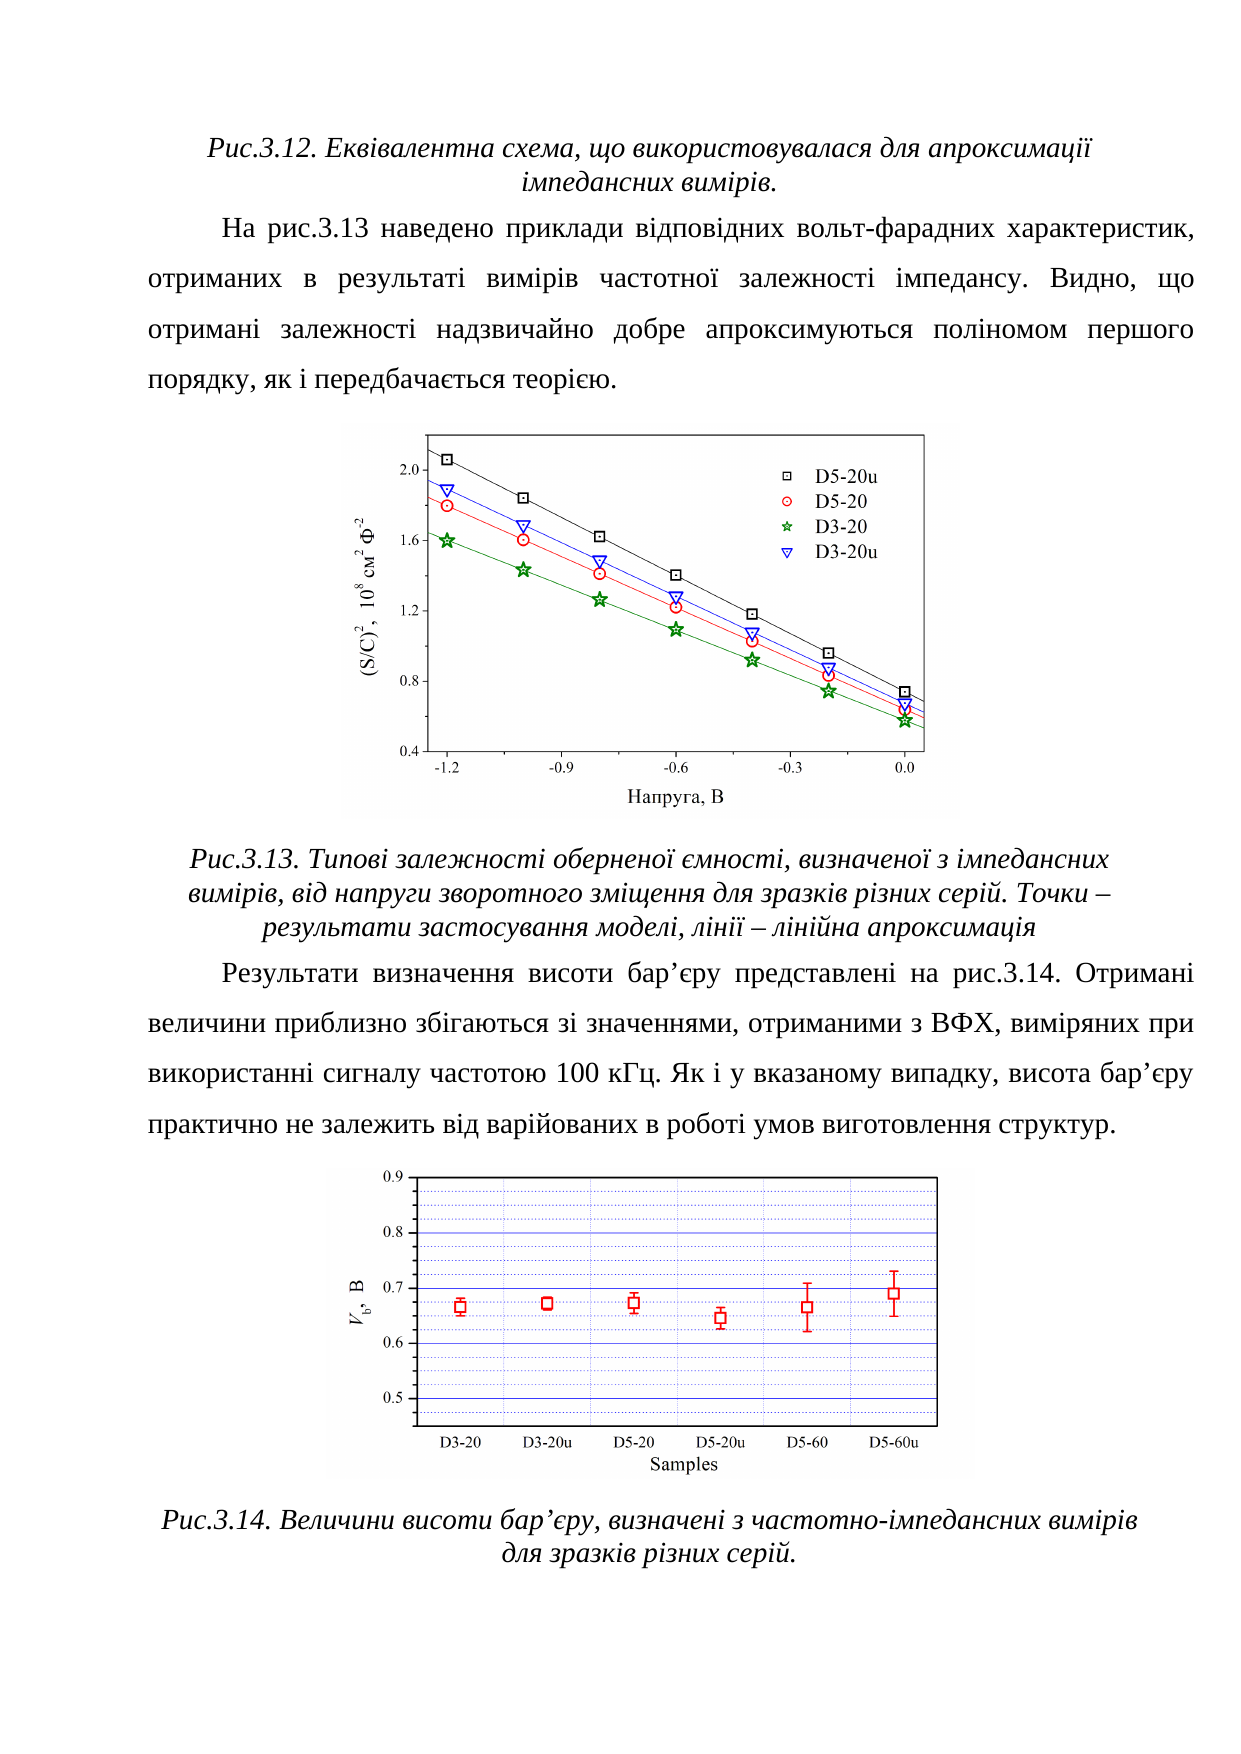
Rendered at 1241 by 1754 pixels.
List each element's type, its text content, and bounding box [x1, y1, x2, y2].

table_cell Рис.3.12. Еквівалентна схема, що використовувалася для апроксимації імпедансних вимірів. [150, 120, 1152, 208]
table_header [150, 414, 1152, 829]
table_header [150, 1158, 1152, 1489]
text Результати визначення висоти бар’єру представлені на рис.3.14. Отримані величини приблизно збігаються зі значеннями, отриманими з ВФХ, виміряних при використанні сигналу частотою 100 кГц. Як і у вказаному випадку, висота бар’єру практично не залежить від варійованих в роботі умов виготовлення структур. [148, 955, 1195, 1139]
picture [326, 1168, 975, 1479]
table_cell Рис.3.14. Величини висоти бар’єру, визначені з частотно-імпедансних вимірів для зразків різних серій. [150, 1491, 1152, 1579]
text На рис.3.13 наведено приклади відповідних вольт-фарадних характеристик, отриманих в результаті вимірів частотної залежності імпедансу. Видно, що отримані залежності надзвичайно добре апроксимуються поліномом першого порядку, як і передбачається теорією. [148, 210, 1195, 395]
table_cell Рис.3.13. Типові залежності оберненої ємності, визначеної з імпедансних вимірів, від напруги зворотного зміщення для зразків різних серій. Точки – результати застосування моделі, лінії – лінійна апроксимація [150, 831, 1152, 953]
picture [341, 423, 961, 819]
